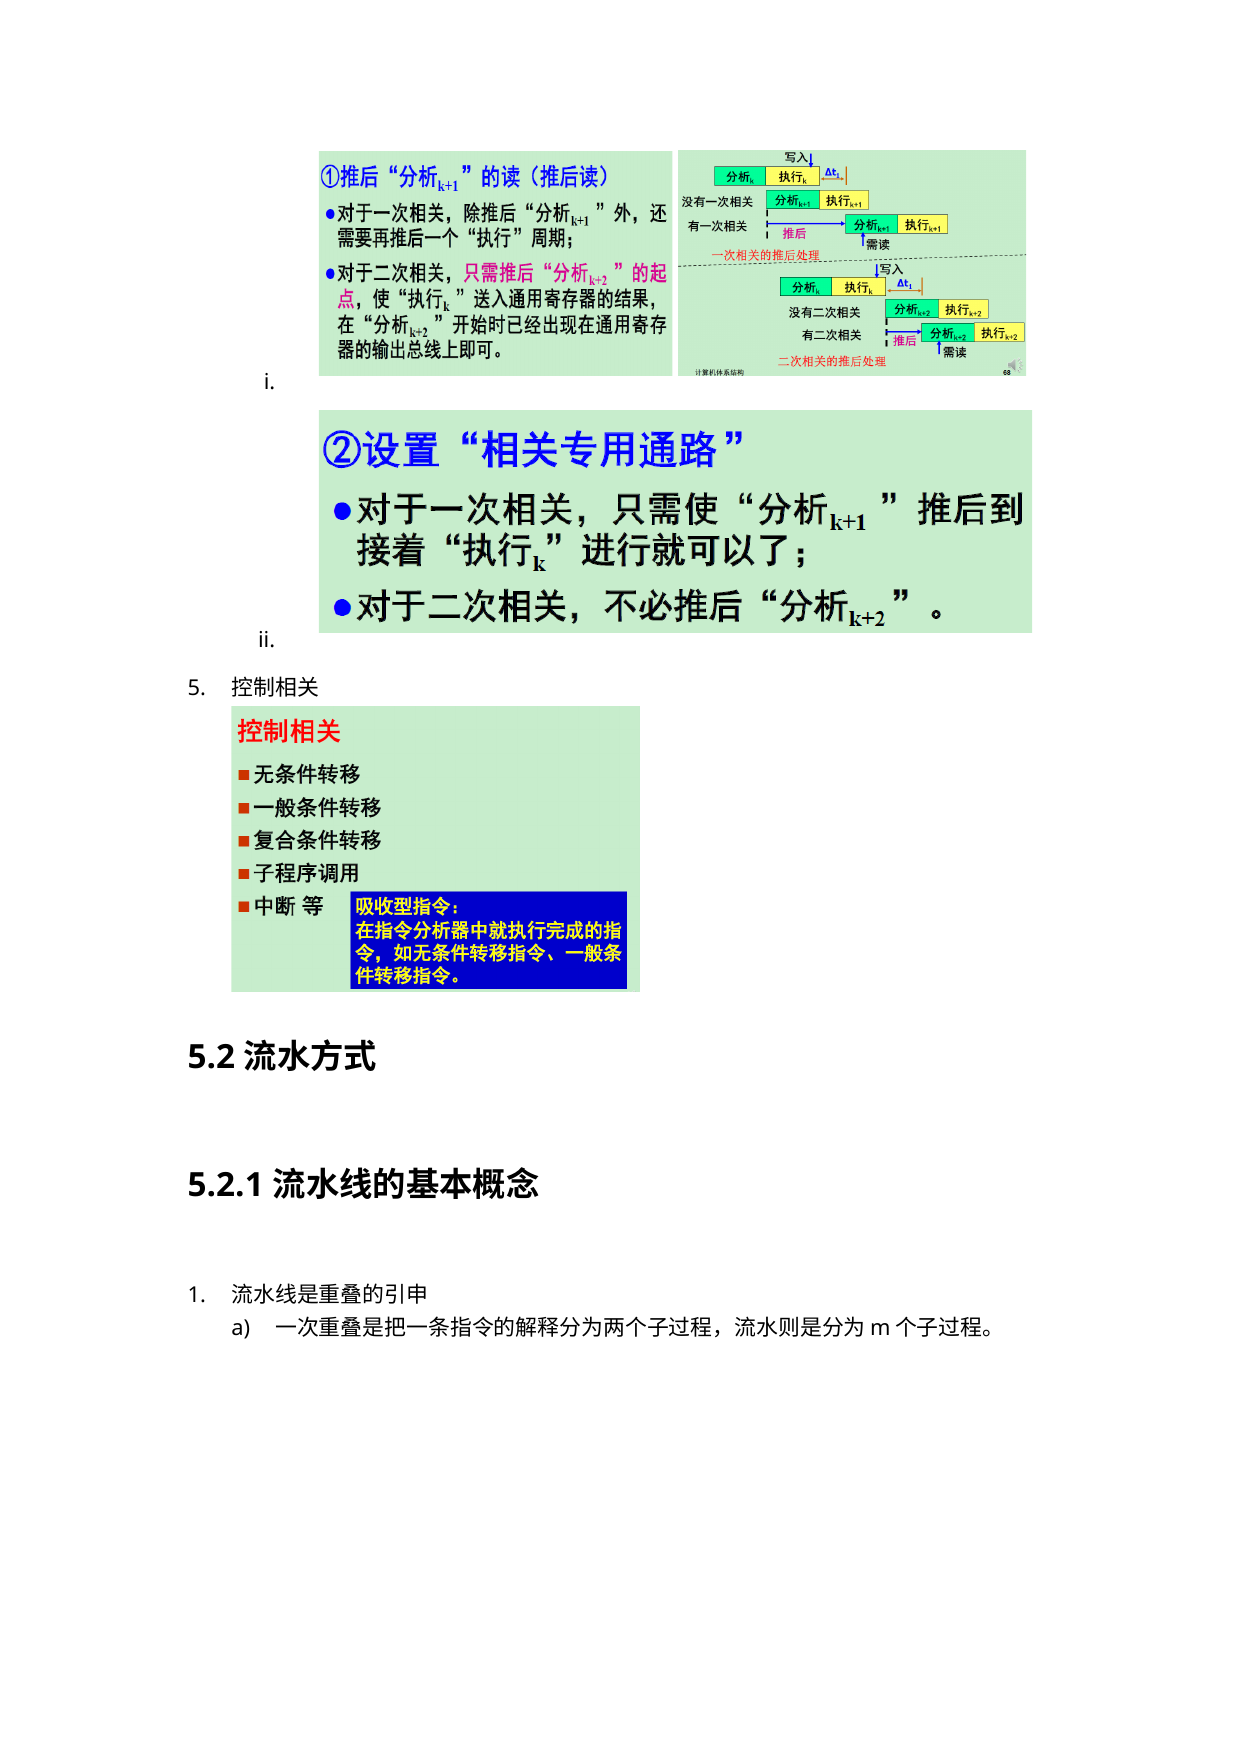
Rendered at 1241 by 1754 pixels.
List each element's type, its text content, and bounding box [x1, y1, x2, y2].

list 流水线是重叠的引申 [187, 1277, 1053, 1309]
list 一次重叠是把一条指令的解释分为两个子过程，流水则是分为m个子过程。 [231, 1309, 1053, 1342]
subtitle 5.2.1 流水线的基本概念 [187, 1149, 1053, 1214]
list 控制相关 [187, 670, 1053, 702]
picture [318, 410, 1033, 633]
picture [318, 151, 673, 376]
picture [231, 706, 640, 992]
picture [678, 150, 1027, 376]
subtitle 5.2 流水方式 [187, 1022, 1053, 1087]
